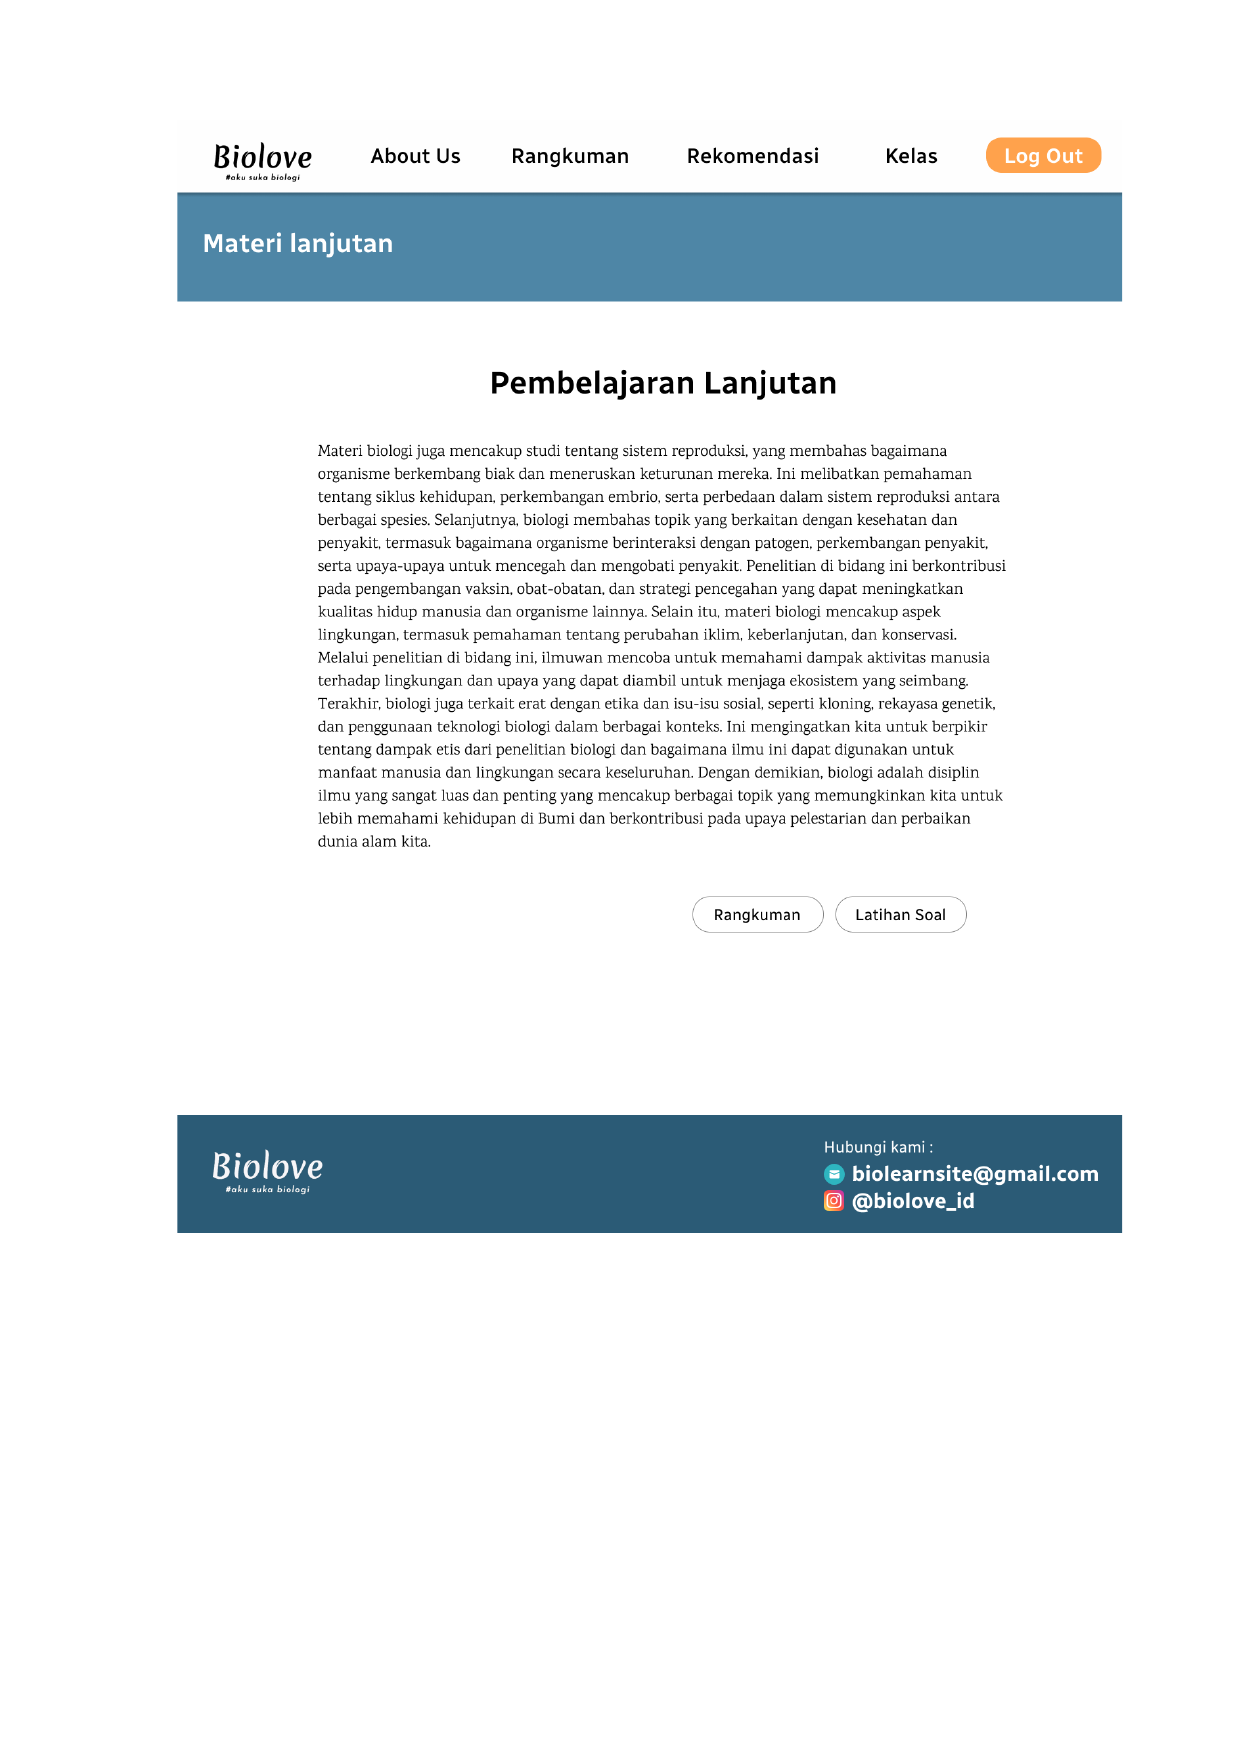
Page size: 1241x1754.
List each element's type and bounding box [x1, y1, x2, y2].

picture [177, 1115, 1123, 1233]
picture [177, 118, 1123, 1114]
